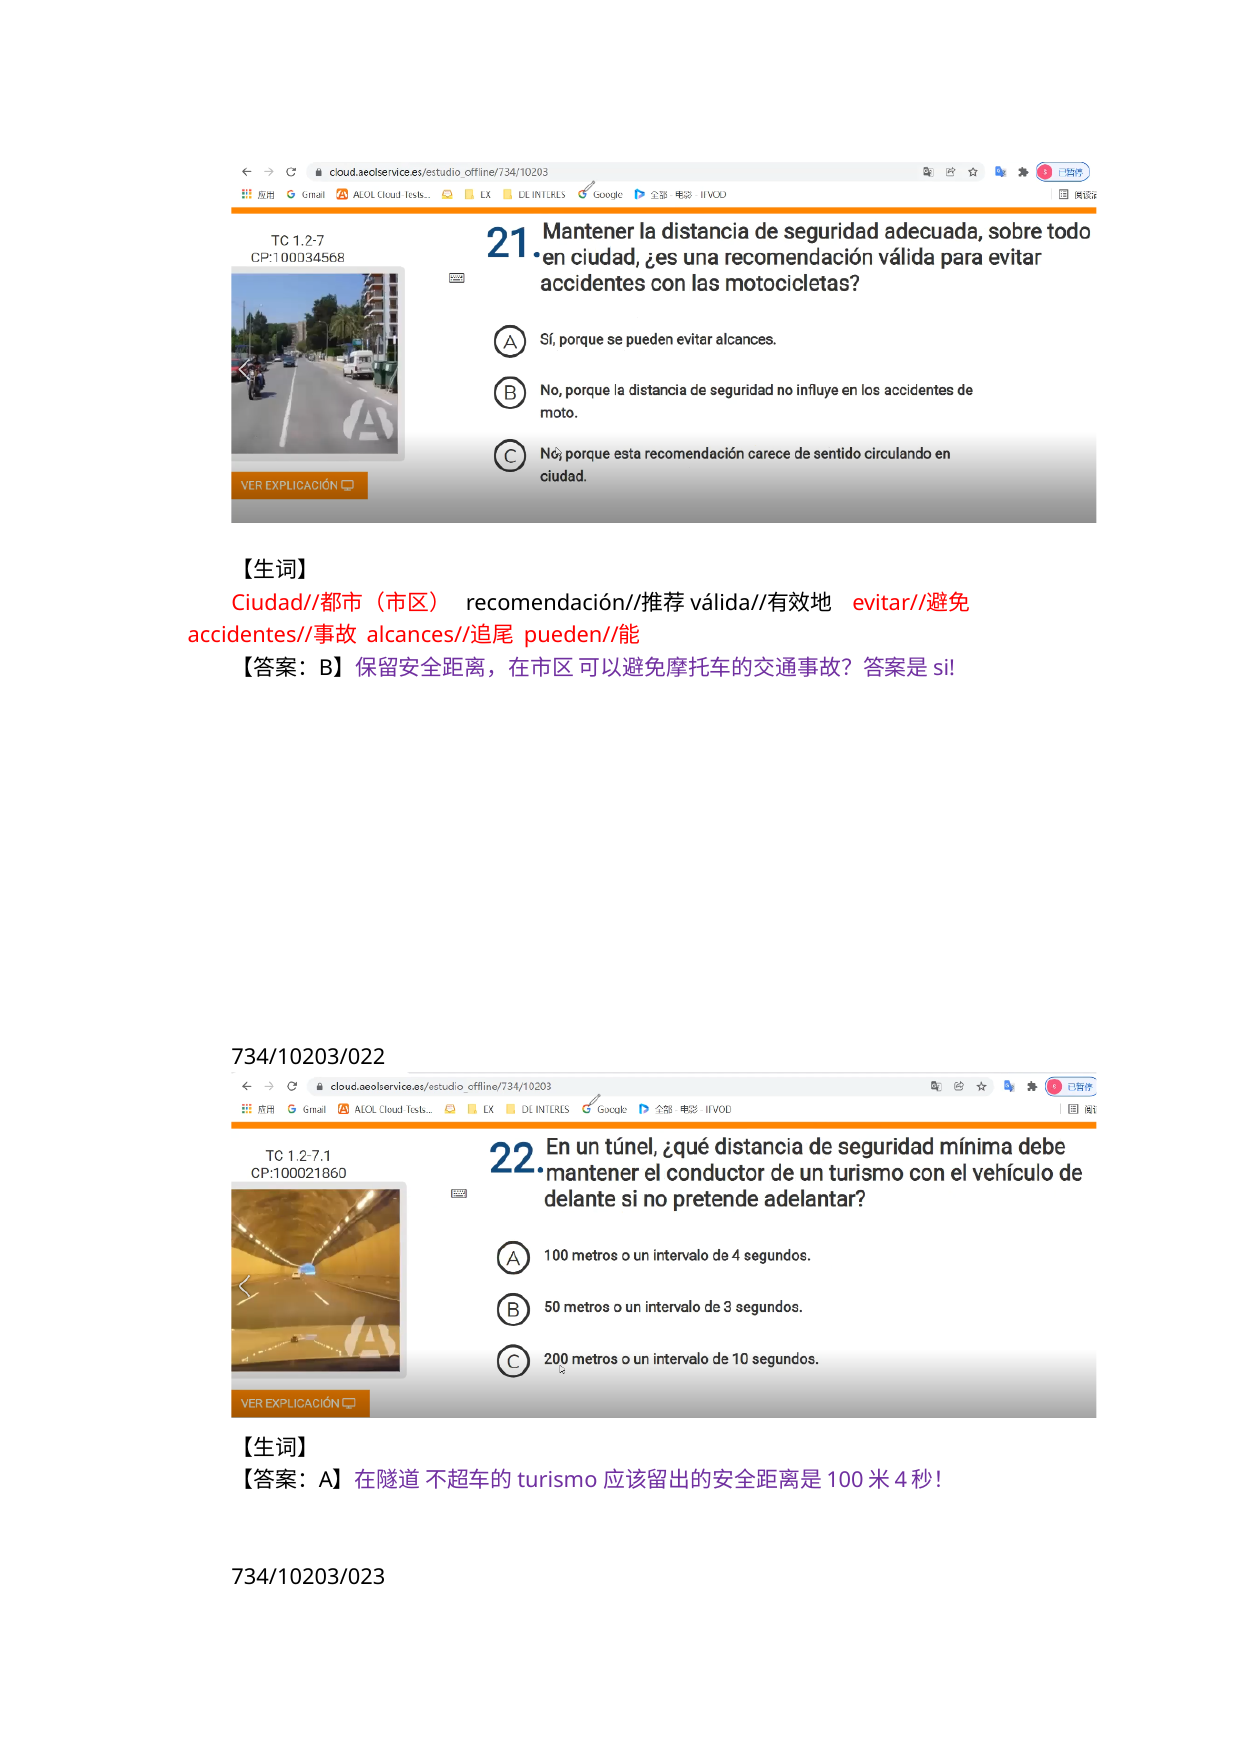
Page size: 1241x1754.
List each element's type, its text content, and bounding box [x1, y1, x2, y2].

text 【生词】 [187, 552, 1053, 584]
text 【答案：A】在隧道 不超车的turismo 应该留出的安全距离是100米4秒！ [187, 1462, 1053, 1494]
text 【答案：B】保留安全距离，在市区 可以避免摩托车的交通事故？答案是si! [187, 649, 1053, 682]
text 734/10203/022 [187, 1039, 1053, 1072]
picture [231, 162, 1097, 523]
text Ciudad//都市（市区） recomendación//推荐 válida//有效地 evitar//避免 accidentes//事故 alcances//追尾 pueden//能 [187, 584, 1053, 649]
text 【生词】 [187, 1429, 1053, 1462]
text 734/10203/023 [187, 1559, 1053, 1592]
picture [231, 1072, 1097, 1418]
